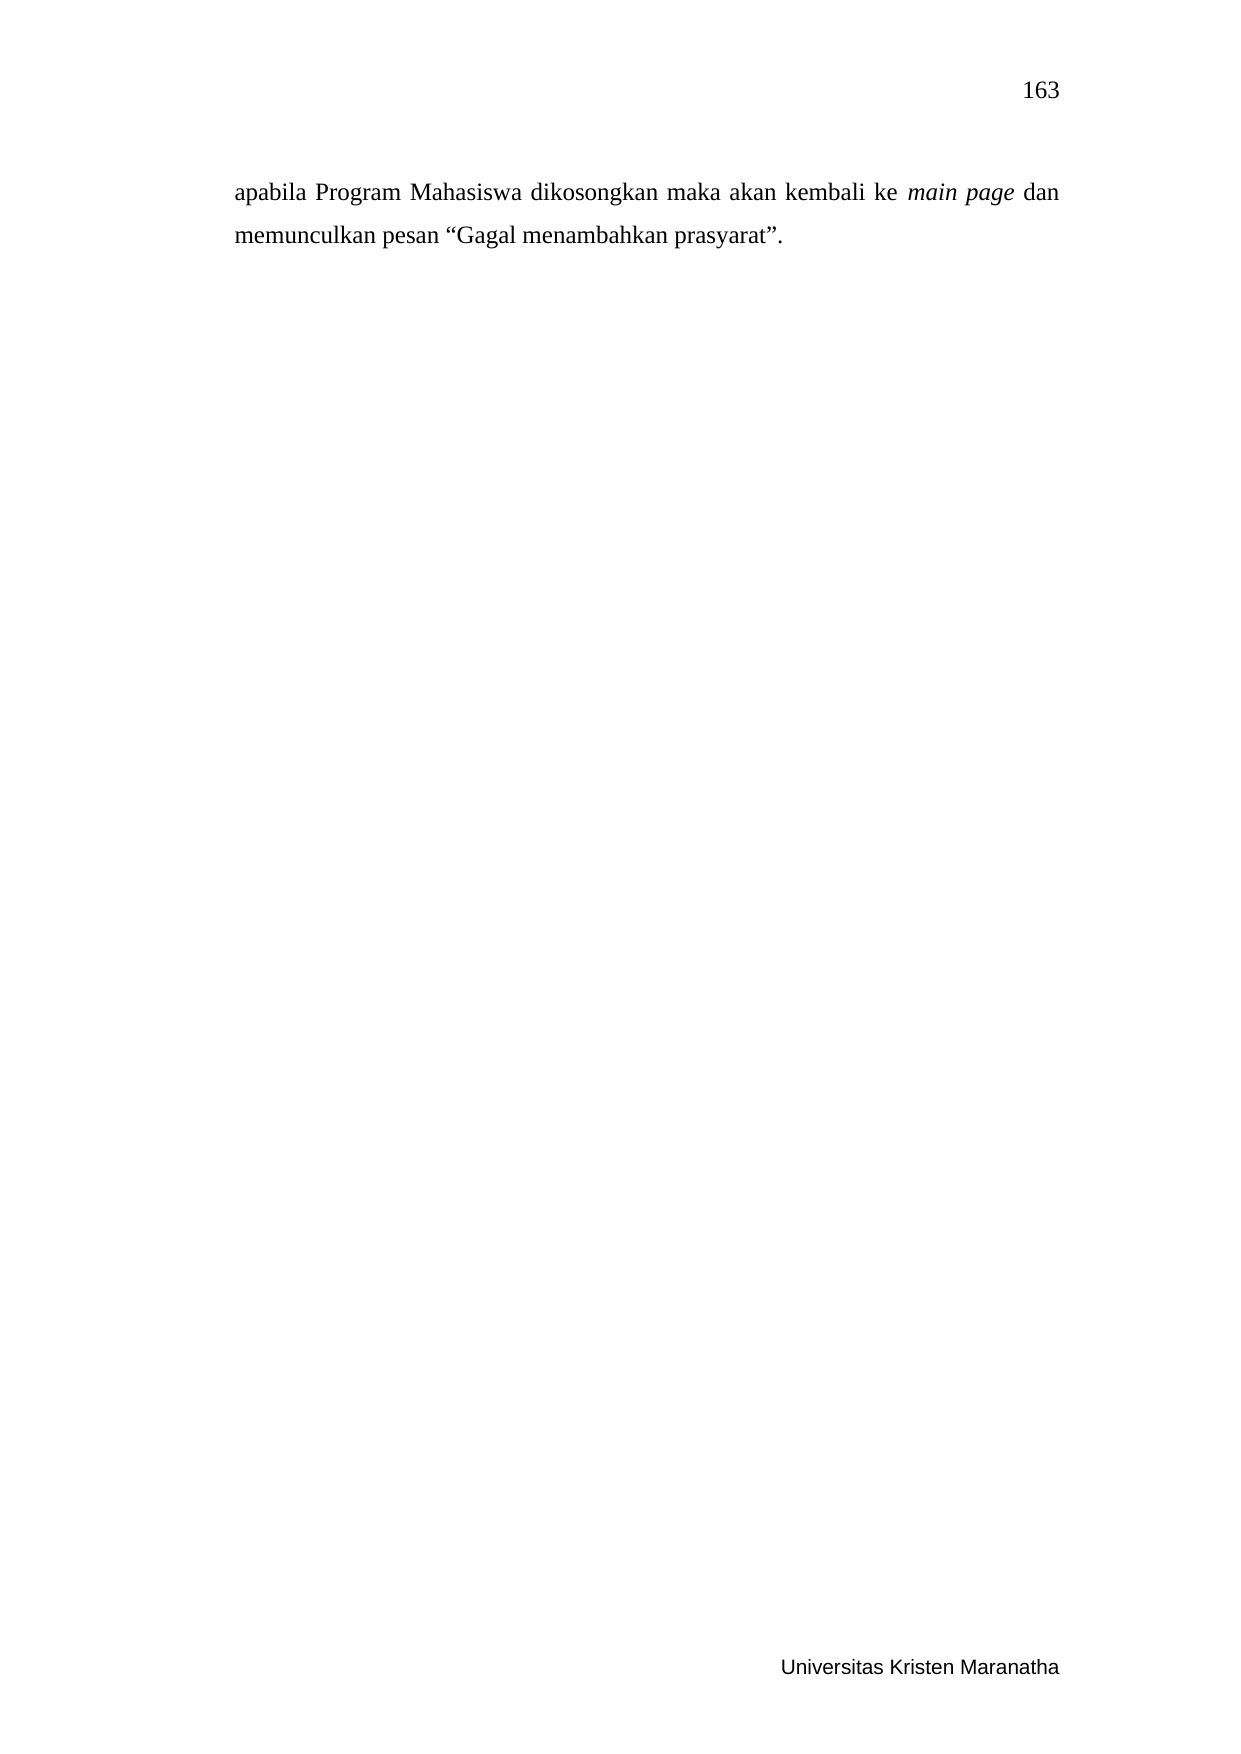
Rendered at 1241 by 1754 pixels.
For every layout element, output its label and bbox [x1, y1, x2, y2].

text [234, 177, 1059, 249]
